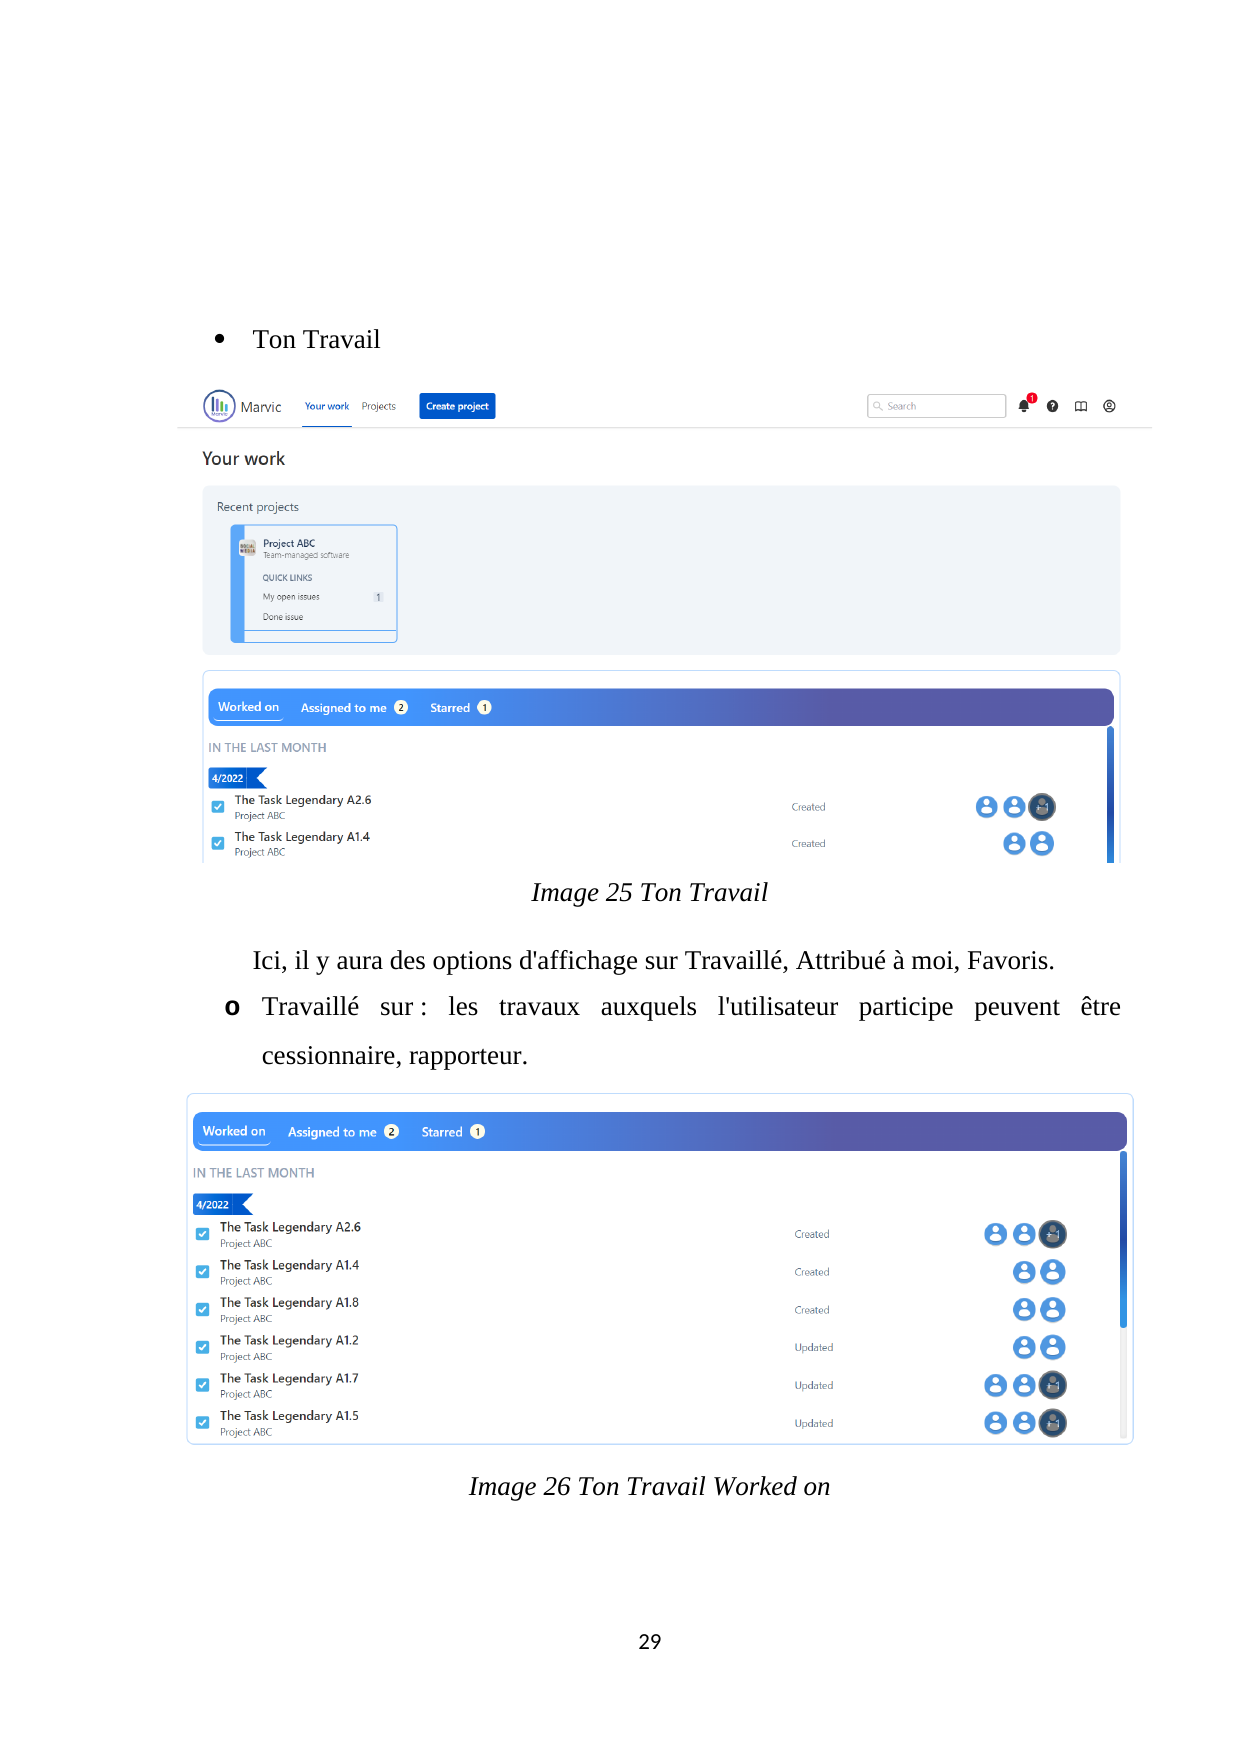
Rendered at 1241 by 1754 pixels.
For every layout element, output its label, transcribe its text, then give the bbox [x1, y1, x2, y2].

text Image 26 Ton Travail Worked on [177, 1470, 1122, 1501]
text Image 25 Ton Travail [177, 876, 1122, 907]
list Ton Travail [215, 323, 1122, 354]
picture [177, 386, 1153, 863]
picture [177, 1086, 1153, 1456]
list Travaillé sur : les travaux auxquels l'utilisateur participe peuvent être cessionnaire, rapporteur. [224, 990, 1122, 1071]
list Ici, il y aura des options d'affichage sur Travaillé, Attribué à moi, Favoris. [252, 944, 1122, 975]
